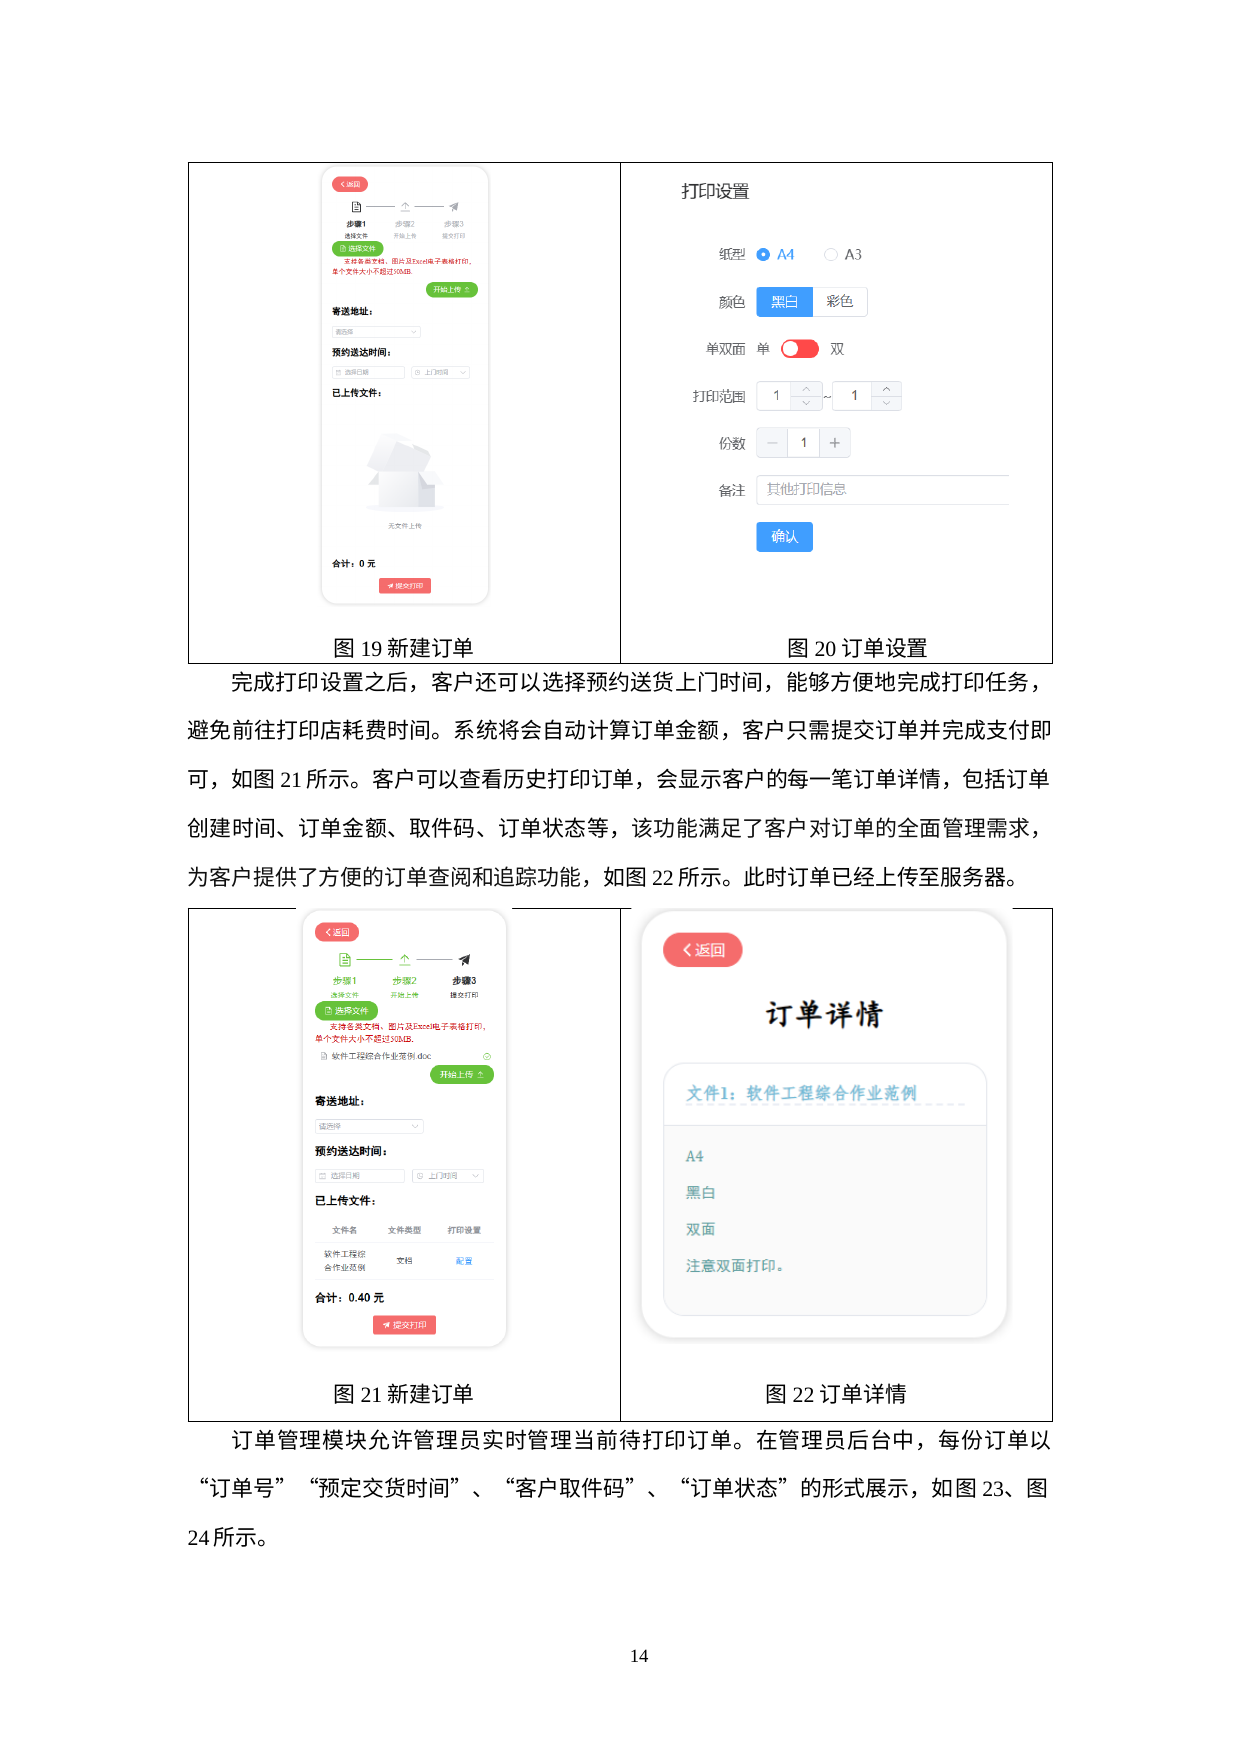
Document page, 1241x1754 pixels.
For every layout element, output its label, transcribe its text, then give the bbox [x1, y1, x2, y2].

text 订单管理模块允许管理员实时管理当前待打印订单。在管理员后台中，每份订单以“订单号”“预定交货时间”、“客户取件码”、“订单状态”的形式展示，如图 23、图 24所示。 [187, 1422, 1053, 1552]
picture [663, 163, 1009, 593]
picture [296, 908, 513, 1352]
text 完成打印设置之后，客户还可以选择预约送货上门时间，能够方便地完成打印任务，避免前往打印店耗费时间。系统将会自动计算订单金额，客户只需提交订单并完成支付即可，如图 21所示。客户可以查看历史打印订单，会显示客户的每一笔订单详情，包括订单创建时间、订单金额、取件码、订单状态等，该功能满足了客户对订单的全面管理需求，为客户提供了方便的订单查阅和追踪功能，如图 22所示。此时订单已经上传至服务器。 [187, 664, 1053, 892]
picture [631, 908, 1013, 1344]
table_header 图 20 订单设置 [621, 163, 1052, 663]
table_header 图 22 订单详情 [621, 909, 1052, 1421]
picture [317, 163, 491, 607]
table_header 图 21 新建订单 [189, 909, 620, 1421]
table_header 图 19 新建订单 [189, 163, 620, 663]
